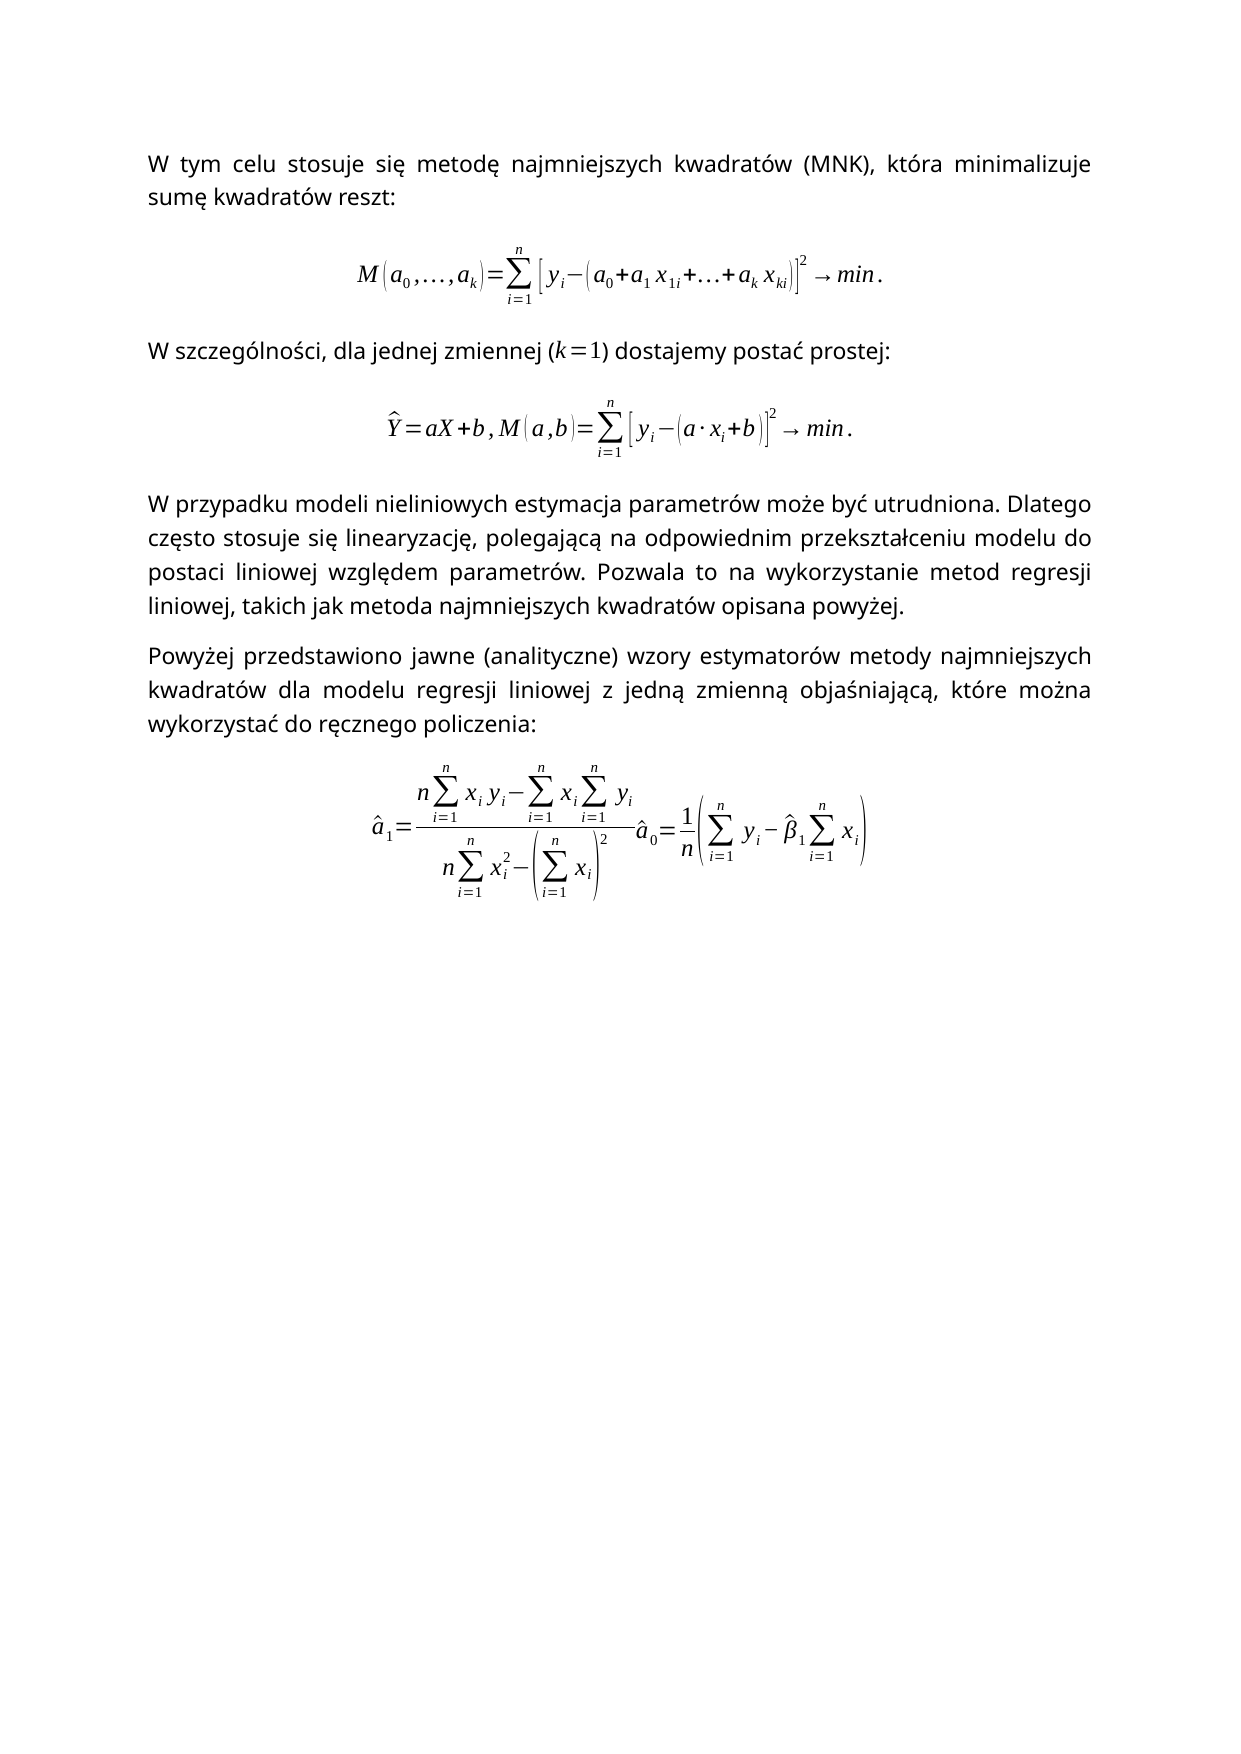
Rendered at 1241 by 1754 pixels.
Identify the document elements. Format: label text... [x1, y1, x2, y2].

text W szczególności, dla jednej zmiennej () dostajemy postać prostej: [148, 335, 1093, 366]
text W tym celu stosuje się metodę najmniejszych kwadratów (MNK), która minimalizuje sumę kwadratów reszt: [148, 148, 1093, 213]
text W przypadku modeli nieliniowych estymacja parametrów może być utrudniona. Dlatego często stosuje się linearyzację, polegającą na odpowiednim przekształceniu modelu do postaci liniowej względem parametrów. Pozwala to na wykorzystanie metod regresji liniowej, takich jak metoda najmniejszych kwadratów opisana powyżej. [148, 488, 1093, 621]
text Powyżej przedstawiono jawne (analityczne) wzory estymatorów metody najmniejszych kwadratów dla modelu regresji liniowej z jedną zmienną objaśniającą, które można wykorzystać do ręcznego policzenia: [148, 640, 1093, 739]
